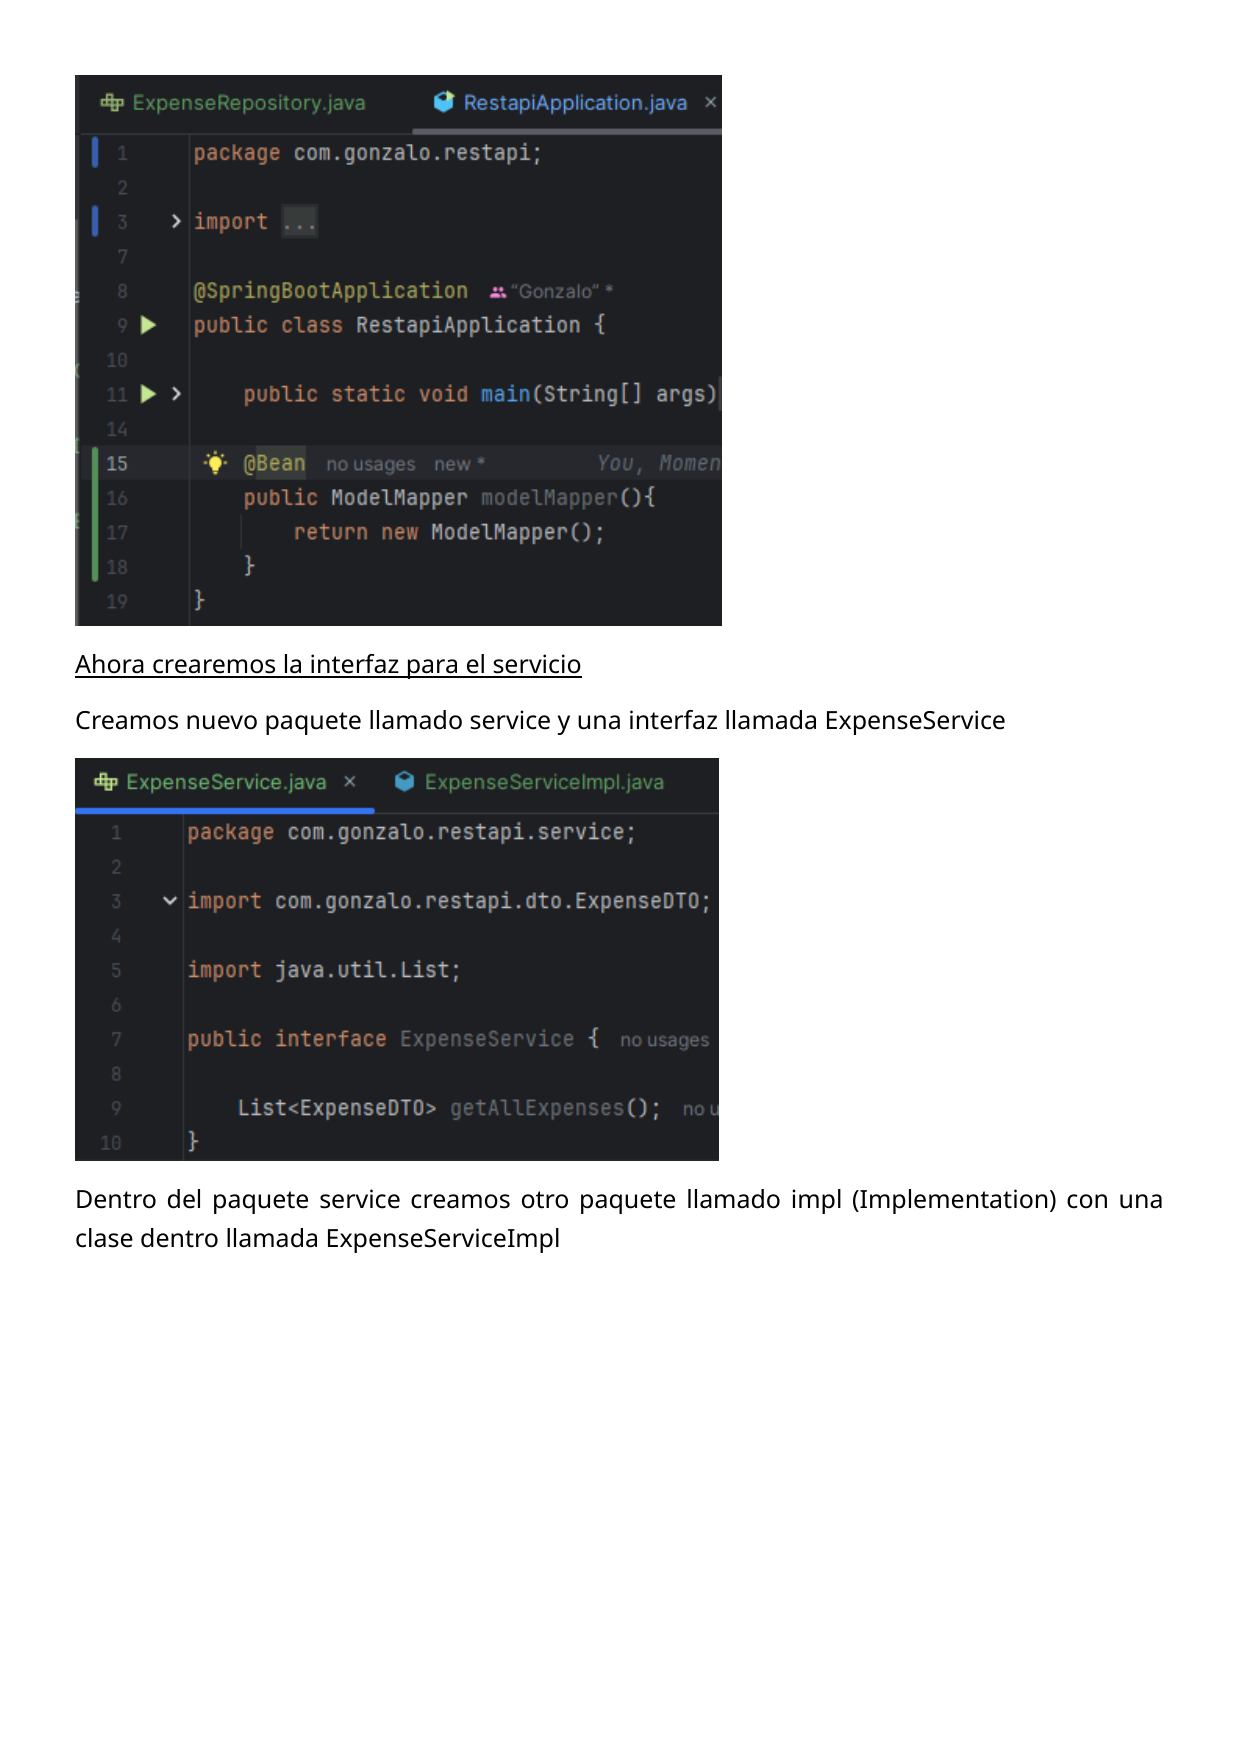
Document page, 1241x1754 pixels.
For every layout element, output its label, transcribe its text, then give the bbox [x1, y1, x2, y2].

text Dentro del paquete service creamos otro paquete llamado impl (Implementation) con una clase dentro llamada ExpenseServiceImpl [75, 1182, 1165, 1255]
picture [75, 758, 719, 1161]
picture [75, 75, 722, 626]
text Creamos nuevo paquete llamado service y una interfaz llamada ExpenseService [75, 703, 1165, 737]
text Ahora crearemos la interfaz para el servicio [75, 647, 1165, 681]
